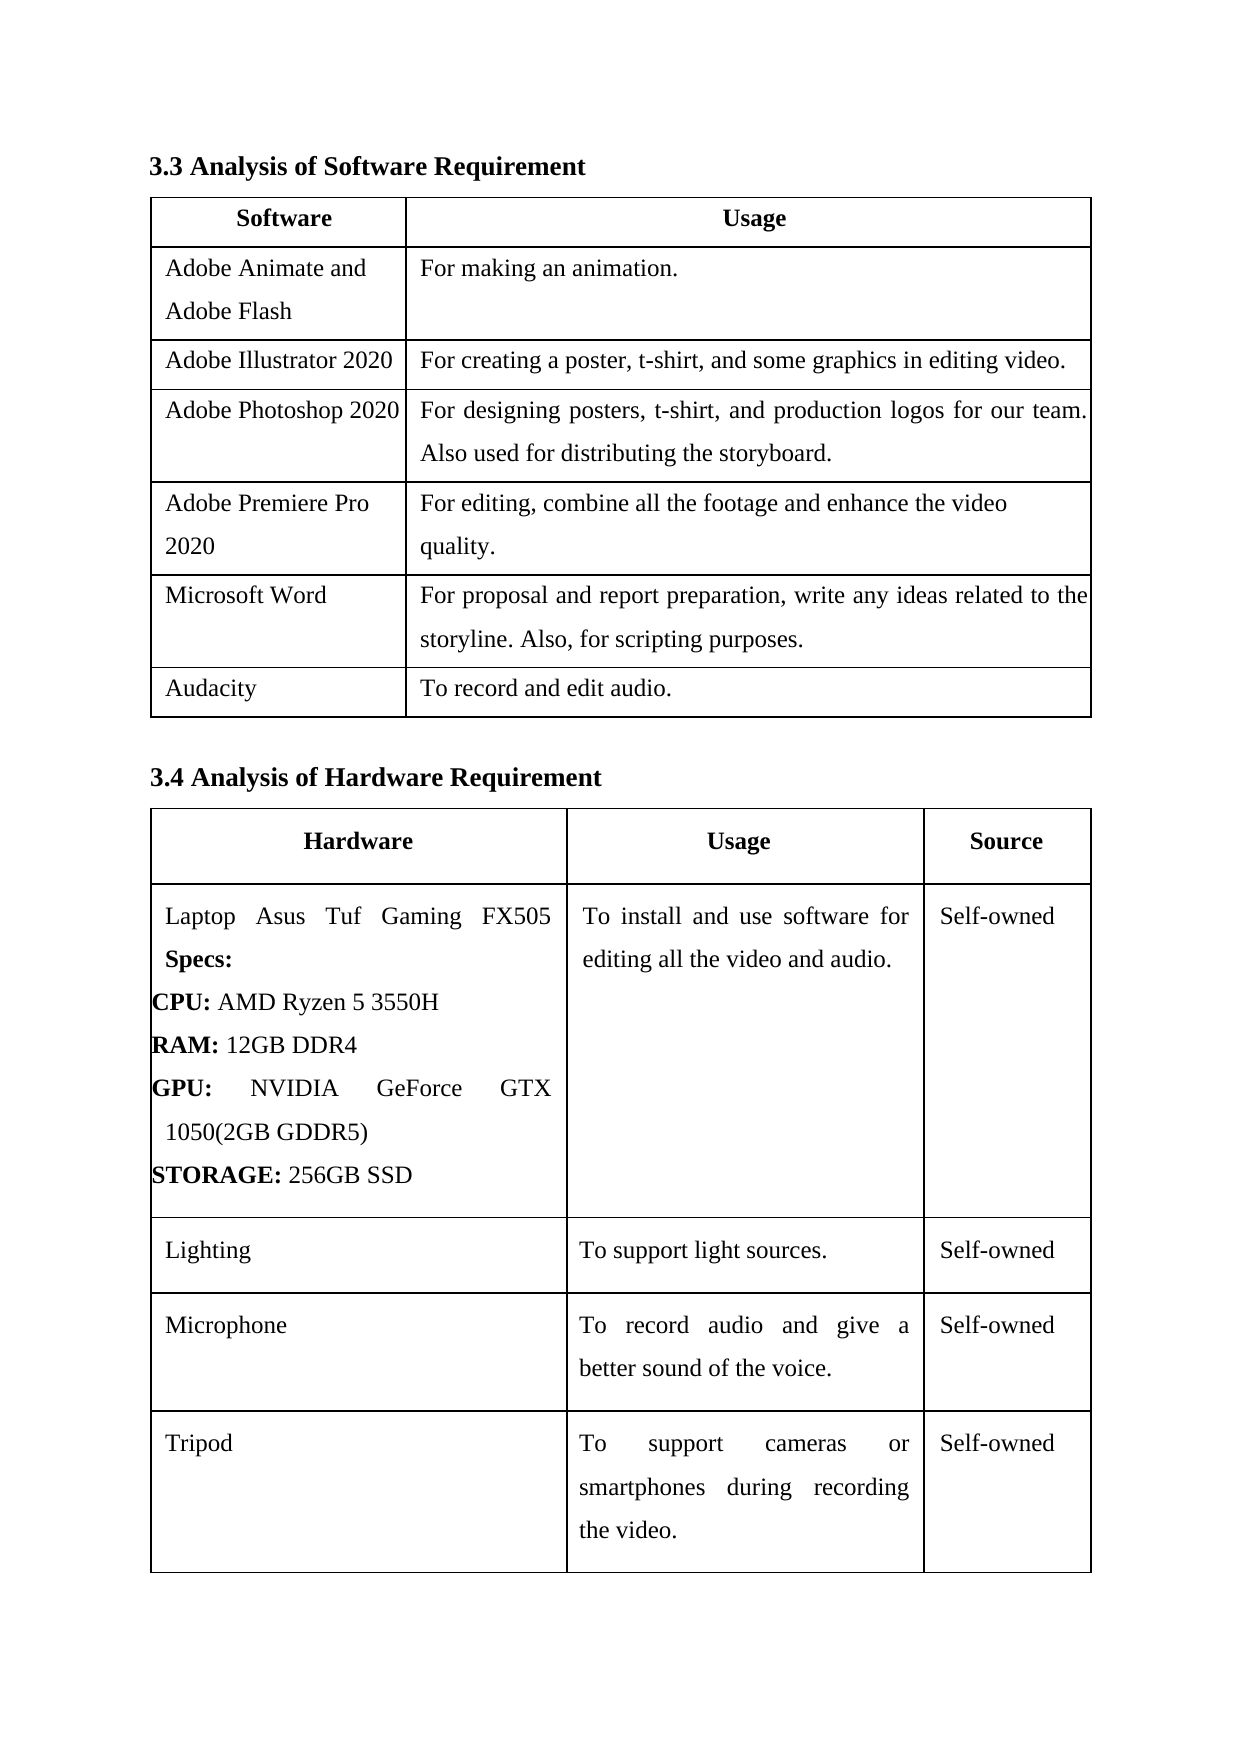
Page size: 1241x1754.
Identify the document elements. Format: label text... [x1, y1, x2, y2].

table_cell For creating a poster, t-shirt, and some graphics in editing video. [407, 341, 1090, 388]
table_cell Microsoft Word [152, 576, 405, 667]
table_cell For editing, combine all the footage and enhance the video quality. [407, 483, 1090, 574]
table_cell To record and edit audio. [407, 668, 1090, 716]
table_cell Self-owned [925, 1218, 1090, 1292]
table_cell Tripod [152, 1412, 566, 1572]
table_cell For designing posters, t-shirt, and production logos for our team. Also used for distributing the storyboard. [407, 390, 1090, 481]
table_cell To support cameras or smartphones during recording the video. [568, 1412, 923, 1572]
table_header Source [925, 809, 1090, 883]
subtitle 3.3 Analysis of Software Requirement [149, 150, 975, 181]
table_cell To install and use software for editing all the video and audio. [568, 885, 923, 1217]
table_cell Laptop Asus Tuf Gaming FX505 Specs: CPU: AMD Ryzen 5 3550H RAM: 12GB DDR4 GPU: NVIDIA GeForce GTX 1050(2GB GDDR5) STORAGE: 256GB SSD [152, 885, 566, 1217]
table_cell Adobe Animate and Adobe Flash [152, 248, 405, 339]
table_cell Adobe Premiere Pro 2020 [152, 483, 405, 574]
table_header Usage [407, 198, 1090, 246]
table_cell Adobe Photoshop 2020 [152, 390, 405, 481]
subtitle 3.4 Analysis of Hardware Requirement [150, 761, 975, 792]
table_header Software [152, 198, 405, 246]
table_header Usage [568, 809, 923, 883]
table_cell Self-owned [925, 885, 1090, 1217]
table_cell Self-owned [925, 1412, 1090, 1572]
table_cell Microphone [152, 1294, 566, 1410]
table_header Hardware [152, 809, 566, 883]
table_cell Adobe Illustrator 2020 [152, 341, 405, 388]
table_cell Audacity [152, 668, 405, 716]
table_cell For proposal and report preparation, write any ideas related to the storyline. Also, for scripting purposes. [407, 576, 1090, 667]
table_cell Lighting [152, 1218, 566, 1292]
table_cell Self-owned [925, 1294, 1090, 1410]
table_cell To record audio and give a better sound of the voice. [568, 1294, 923, 1410]
table_cell To support light sources. [568, 1218, 923, 1292]
table_cell For making an animation. [407, 248, 1090, 339]
